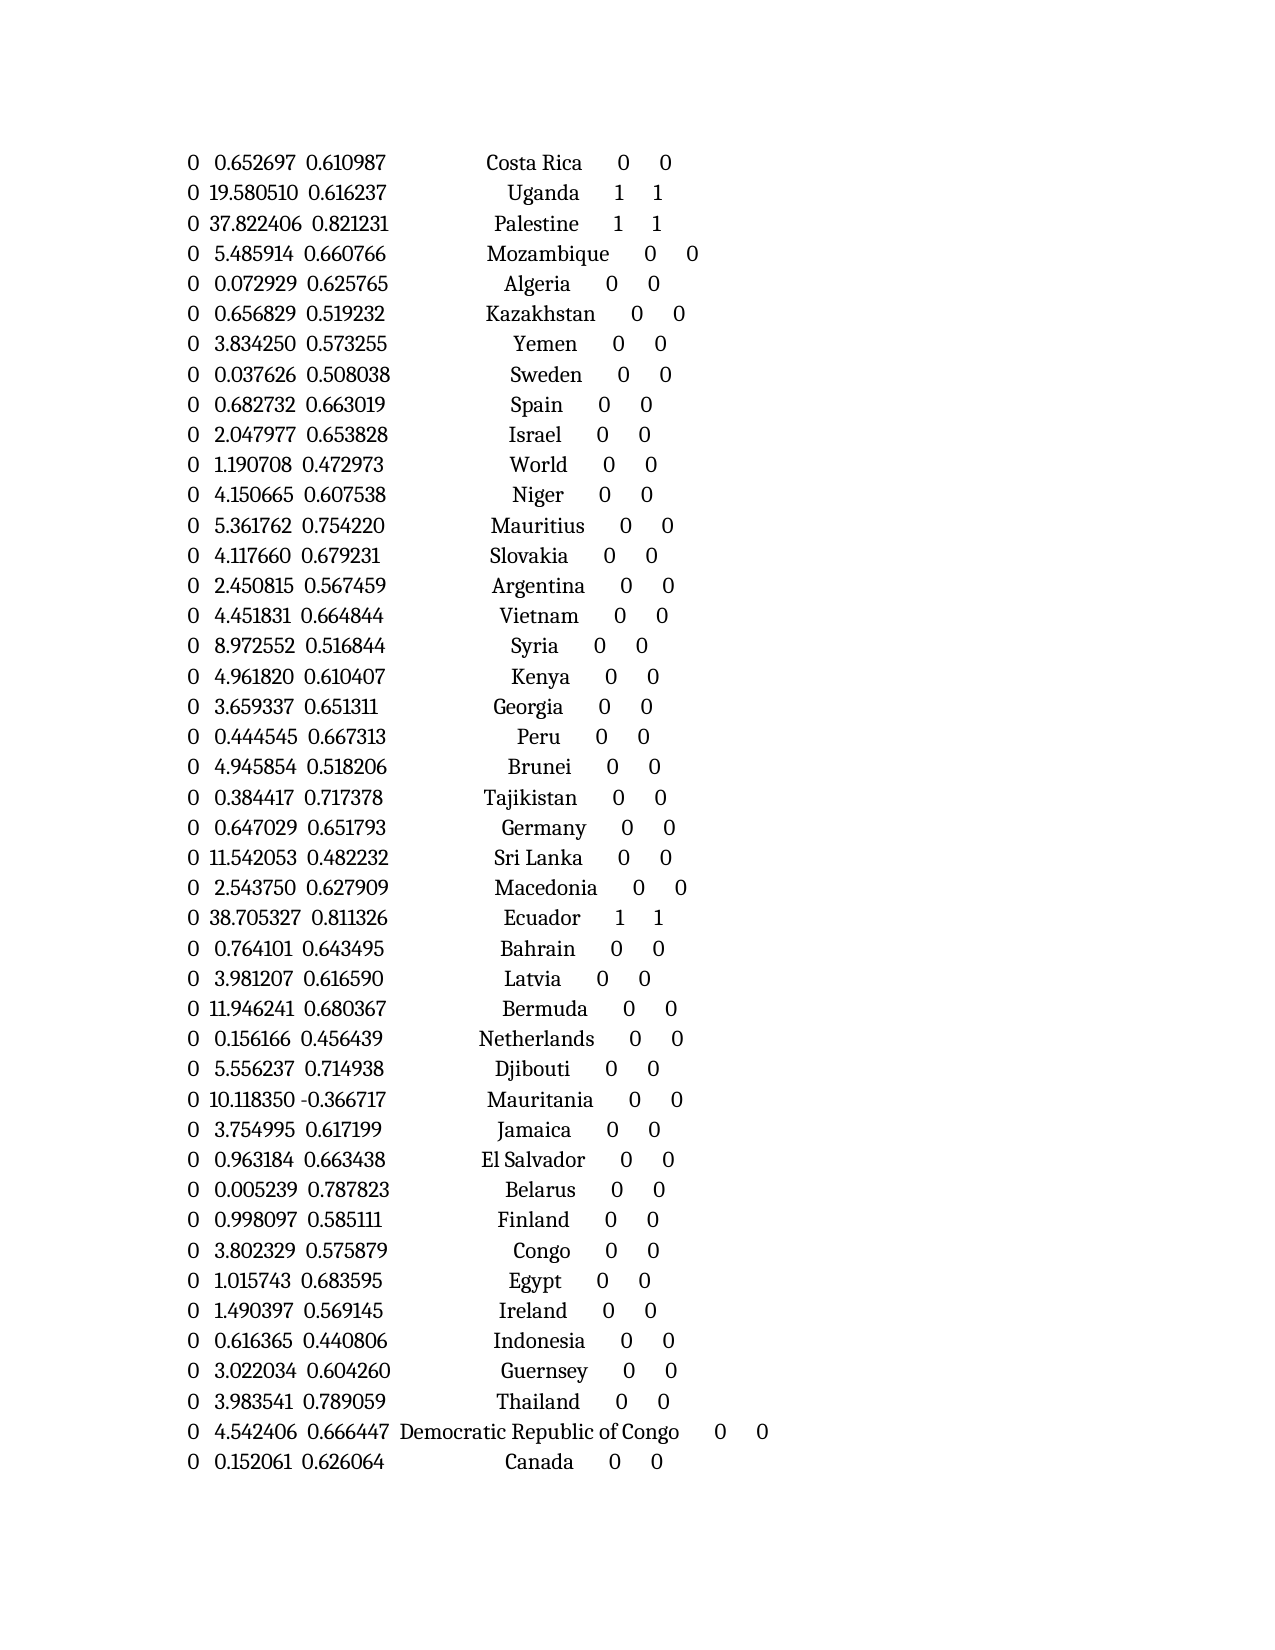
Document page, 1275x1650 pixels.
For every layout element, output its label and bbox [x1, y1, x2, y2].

text [187, 150, 1087, 1475]
